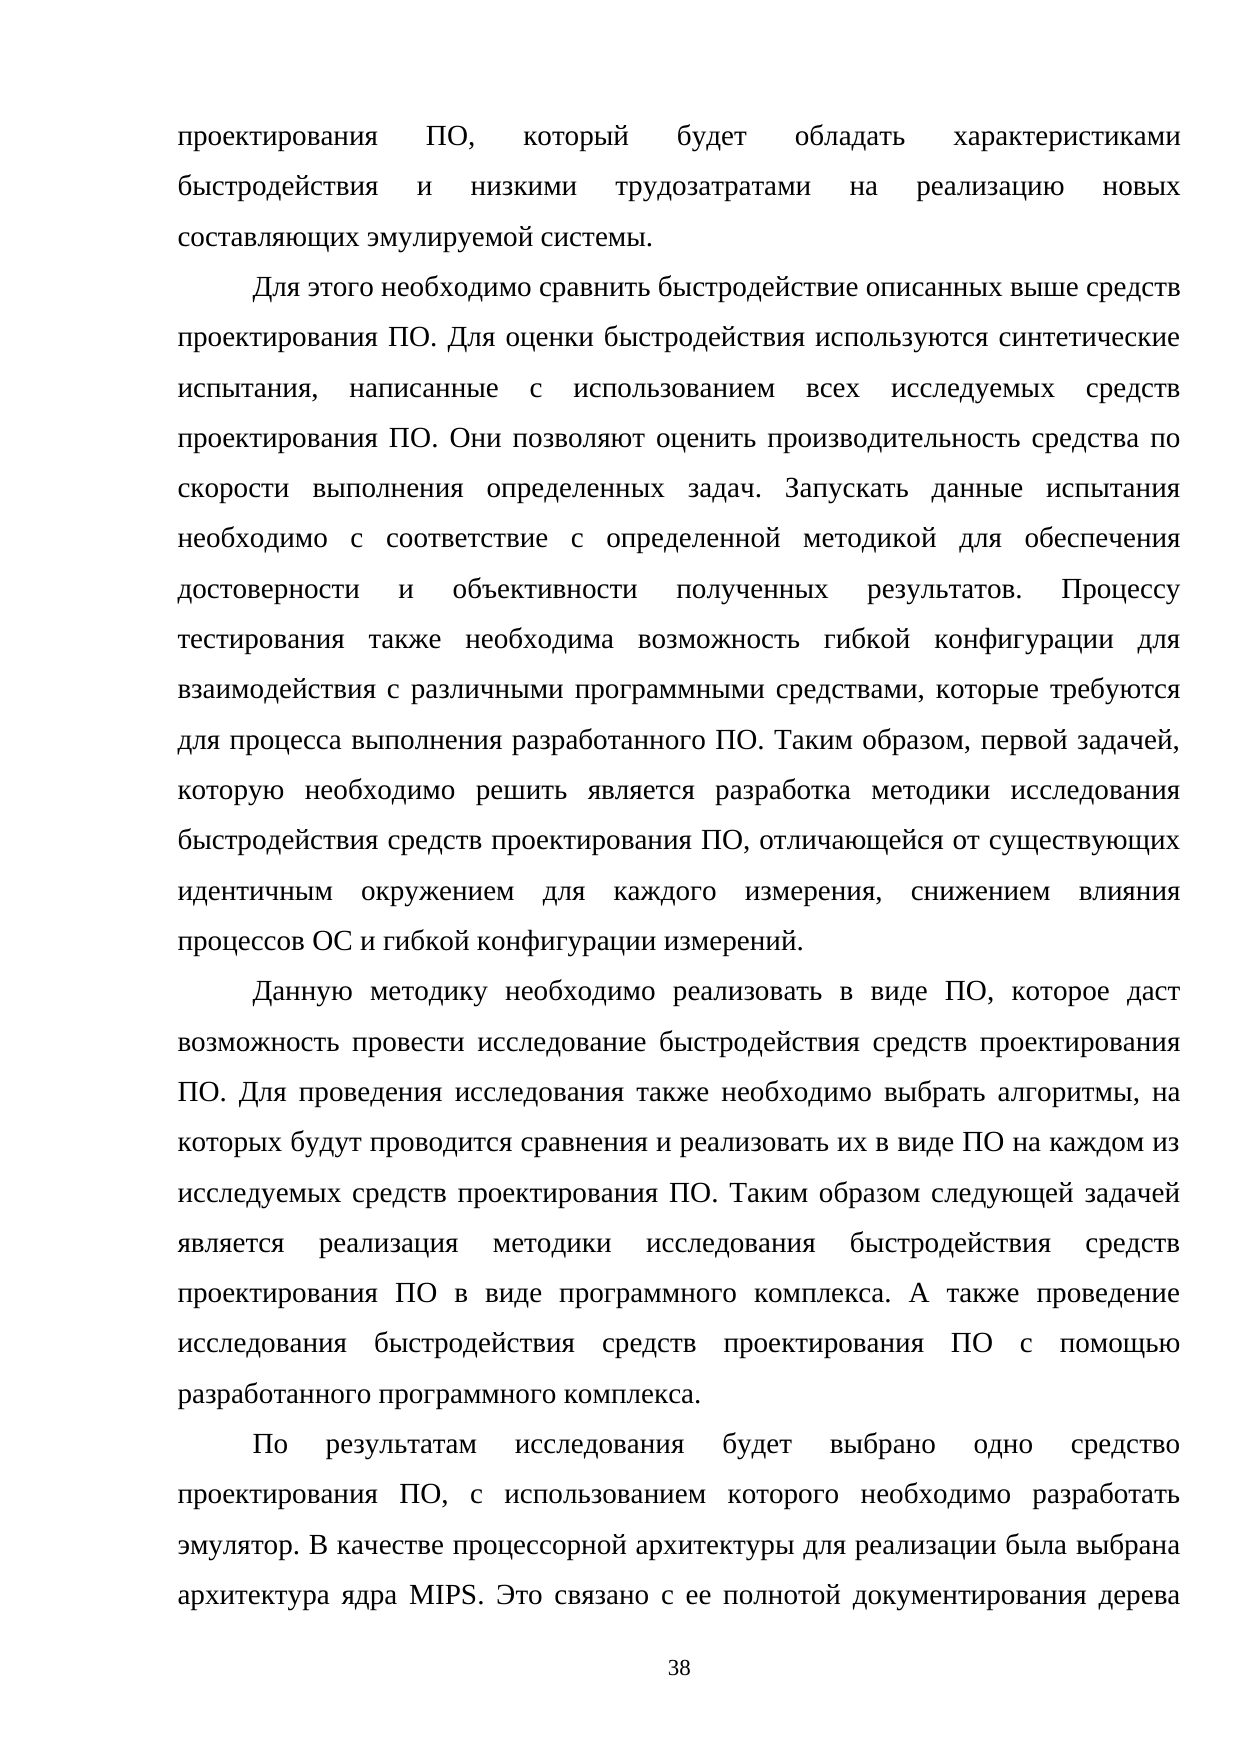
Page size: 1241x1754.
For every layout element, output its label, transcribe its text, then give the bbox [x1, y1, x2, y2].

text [177, 118, 1181, 252]
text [177, 1426, 1181, 1611]
text Данную методику необходимо реализовать в виде ПО, которое даст возможность провести исследование быстродействия средств проектирования ПО. Для проведения исследования также необходимо выбрать алгоритмы, на которых будут проводится сравнения и реализовать их в виде ПО на каждом из исследуемых средств проектирования ПО. Таким образом следующей задачей является реализация методики исследования быстродействия средств проектирования ПО в виде программного комплекса. А также проведение исследования быстродействия средств проектирования ПО с помощью разработанного программного комплекса. [177, 973, 1181, 1409]
text Для этого необходимо сравнить быстродействие описанных выше средств проектирования ПО. Для оценки быстродействия используются синтетические испытания, написанные с использованием всех исследуемых средств проектирования ПО. Они позволяют оценить производительность средства по скорости выполнения определенных задач. Запускать данные испытания необходимо с соответствие с определенной методикой для обеспечения достоверности и объективности полученных результатов. Процессу тестирования также необходима возможность гибкой конфигурации для взаимодействия с различными программными средствами, которые требуются для процесса выполнения разработанного ПО. Таким образом, первой задачей, которую необходимо решить является разработка методики исследования быстродействия средств проектирования ПО, отличающейся от существующих идентичным окружением для каждого измерения, снижением влияния процессов ОС и гибкой конфигурации измерений. [177, 269, 1181, 957]
